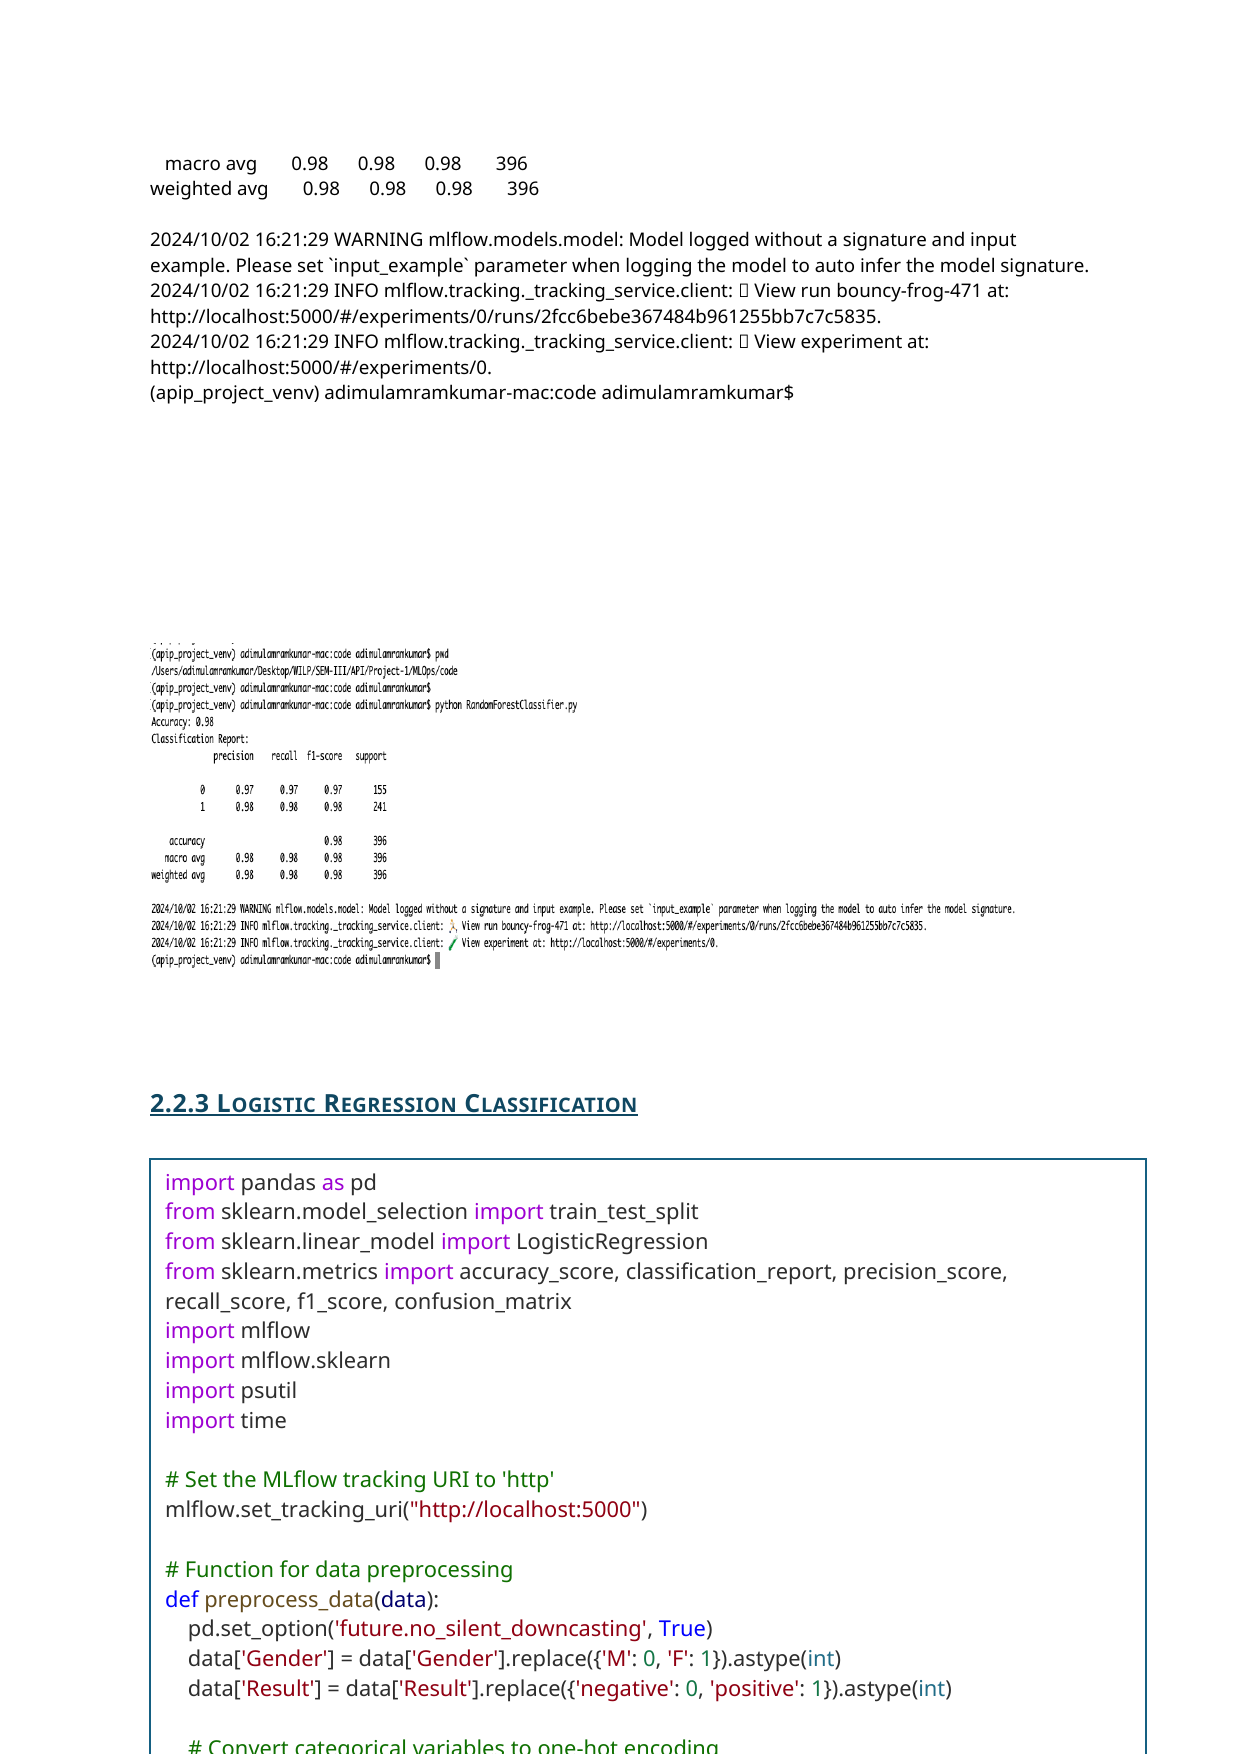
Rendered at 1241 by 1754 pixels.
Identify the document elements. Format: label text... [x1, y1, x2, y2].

text 2024/10/02 16:21:29 INFO mlflow.tracking._tracking_service.client: 🧪 View experiment at: http://localhost:5000/#/experiments/0. [150, 329, 1090, 380]
picture [150, 643, 1046, 984]
text 2024/10/02 16:21:29 INFO mlflow.tracking._tracking_service.client: 🏃 View run bouncy-frog-471 at: http://localhost:5000/#/experiments/0/runs/2fcc6bebe367484b961255bb7c7c5835. [150, 278, 1090, 329]
text weighted avg 0.98 0.98 0.98 396 [150, 176, 1090, 201]
text macro avg 0.98 0.98 0.98 396 [150, 150, 1090, 176]
text 2024/10/02 16:21:29 WARNING mlflow.models.model: Model logged without a signature and input example. Please set `input_example` parameter when logging the model to auto infer the model signature. [150, 227, 1090, 278]
text 2.2.3 Logistic Regression Classification [150, 1086, 1090, 1120]
text (apip_project_venv) adimulamramkumar-mac:code adimulamramkumar$ [150, 380, 1090, 405]
